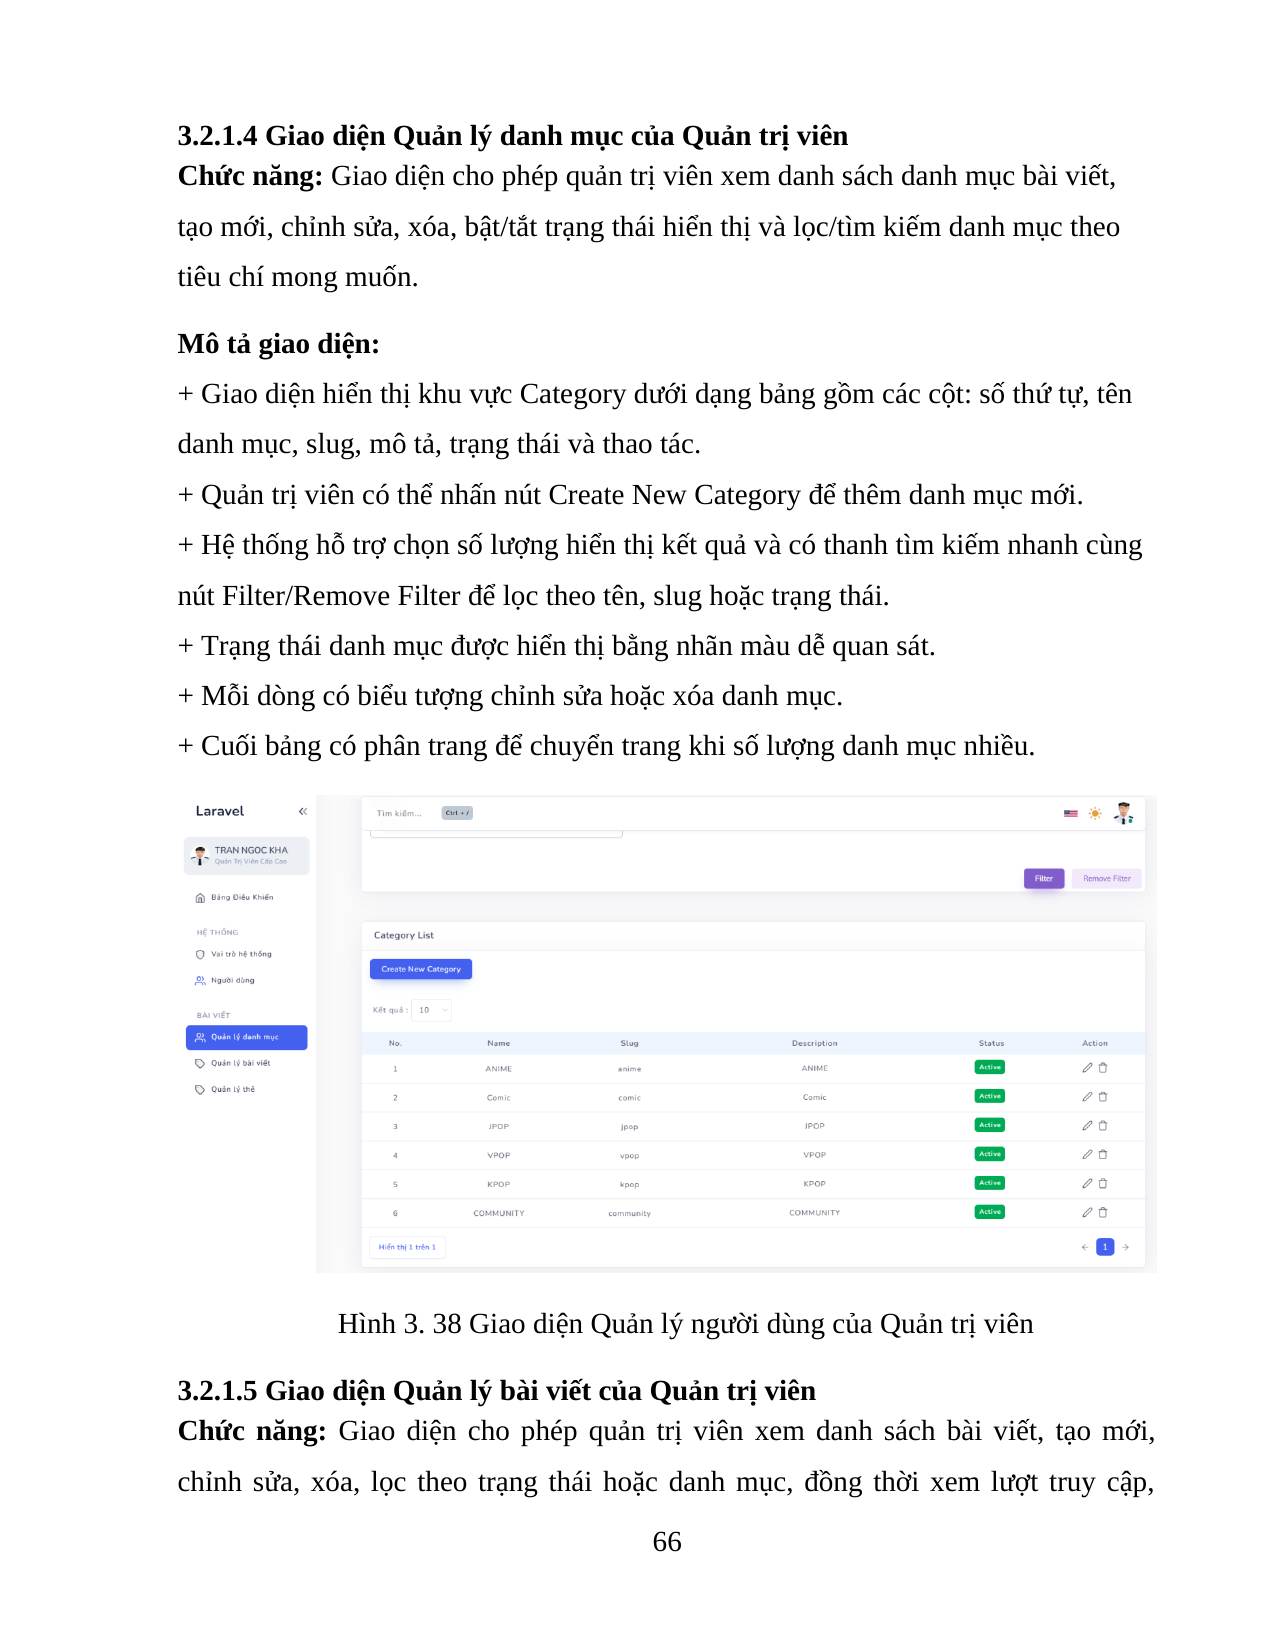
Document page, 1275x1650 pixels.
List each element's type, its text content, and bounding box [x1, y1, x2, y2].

picture [177, 795, 1157, 1273]
text Mô tả giao diện: + Giao diện hiển thị khu vực Category dưới dạng bảng gồm các cột: số thứ tự, tên danh mục, slug, mô tả, trạng thái và thao tác. + Quản trị viên có thể nhấn nút Create New Category để thêm danh mục mới. + Hệ thống hỗ trợ chọn số lượng hiển thị kết quả và có thanh tìm kiếm nhanh cùng nút Filter/Remove Filter để lọc theo tên, slug hoặc trạng thái. + Trạng thái danh mục được hiển thị bằng nhãn màu dễ quan sát. + Mỗi dòng có biểu tượng chỉnh sửa hoặc xóa danh mục. + Cuối bảng có phân trang để chuyển trang khi số lượng danh mục nhiều. [177, 326, 1157, 762]
subtitle 3.2.1.5 Giao diện Quản lý bài viết của Quản trị viên [177, 1373, 1157, 1407]
text Chức năng: Giao diện cho phép quản trị viên xem danh sách danh mục bài viết, tạo mới, chỉnh sửa, xóa, bật/tắt trạng thái hiển thị và lọc/tìm kiếm danh mục theo tiêu chí mong muốn. [177, 158, 1157, 293]
text Hình 3. 38 Giao diện Quản lý người dùng của Quản trị viên [215, 1306, 1157, 1340]
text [177, 1413, 1157, 1497]
subtitle 3.2.1.4 Giao diện Quản lý danh mục của Quản trị viên [177, 118, 1157, 152]
